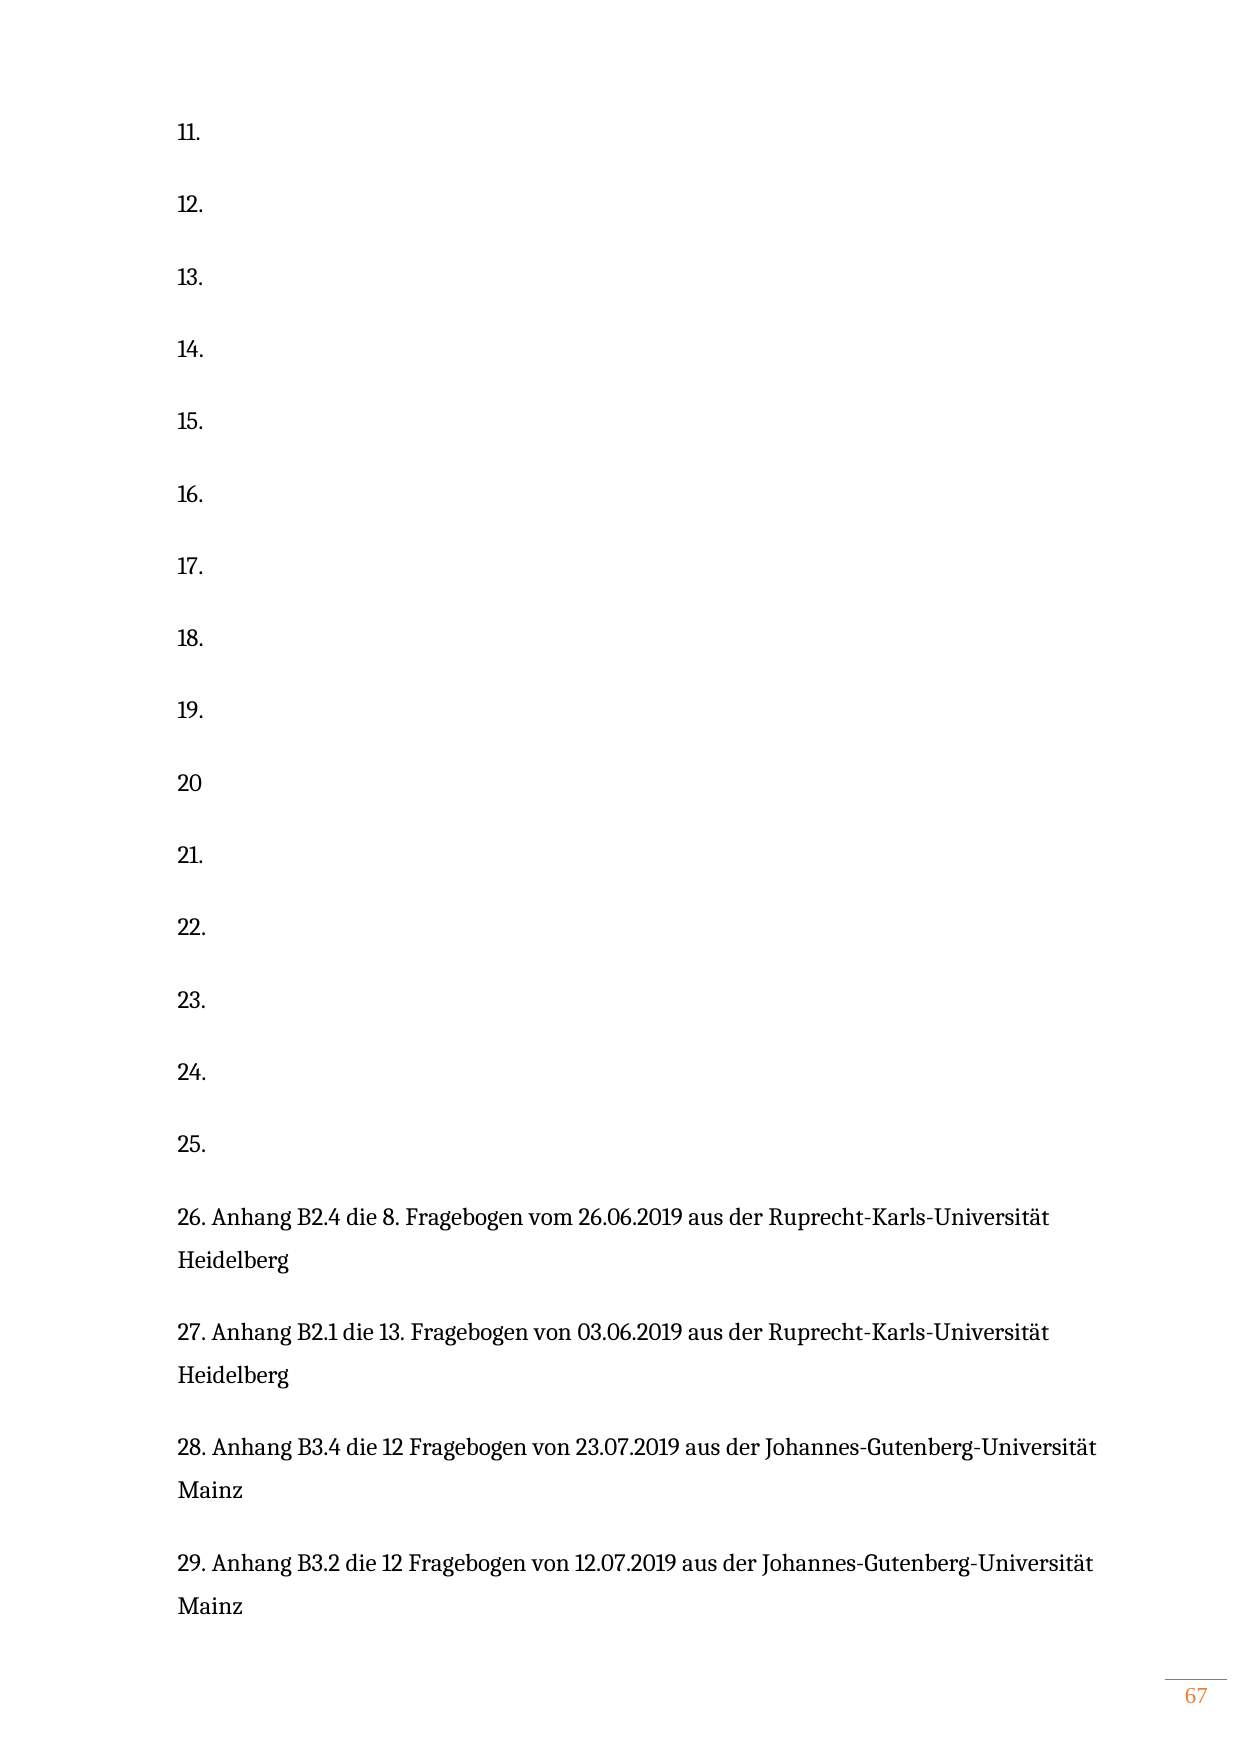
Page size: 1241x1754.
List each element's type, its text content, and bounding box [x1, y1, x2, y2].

text 18. [177, 624, 1152, 653]
text 22. [177, 913, 1152, 942]
text 13. [177, 263, 1152, 291]
text 14. [177, 335, 1152, 364]
text 16. [177, 479, 1152, 508]
text 26. Anhang B2.4 die 8. Fragebogen vom 26.06.2019 aus der Ruprecht-Karls-Universität Heidelberg [177, 1202, 1152, 1274]
text 24. [177, 1058, 1152, 1087]
text 15. [177, 407, 1152, 436]
text 25. [177, 1130, 1152, 1159]
text 23. [177, 986, 1152, 1014]
text 27. Anhang B2.1 die 13. Fragebogen von 03.06.2019 aus der Ruprecht-Karls-Universität Heidelberg [177, 1318, 1152, 1390]
text 12. [177, 190, 1152, 219]
text 17. [177, 552, 1152, 581]
text 21. [177, 841, 1152, 870]
text 19. [177, 696, 1152, 725]
text 20 [177, 769, 1152, 797]
text 11. [177, 118, 1152, 147]
text 29. Anhang B3.2 die 12 Fragebogen von 12.07.2019 aus der Johannes-Gutenberg-Universität Mainz [177, 1549, 1152, 1621]
text 28. Anhang B3.4 die 12 Fragebogen von 23.07.2019 aus der Johannes-Gutenberg-Universität Mainz [177, 1433, 1152, 1505]
